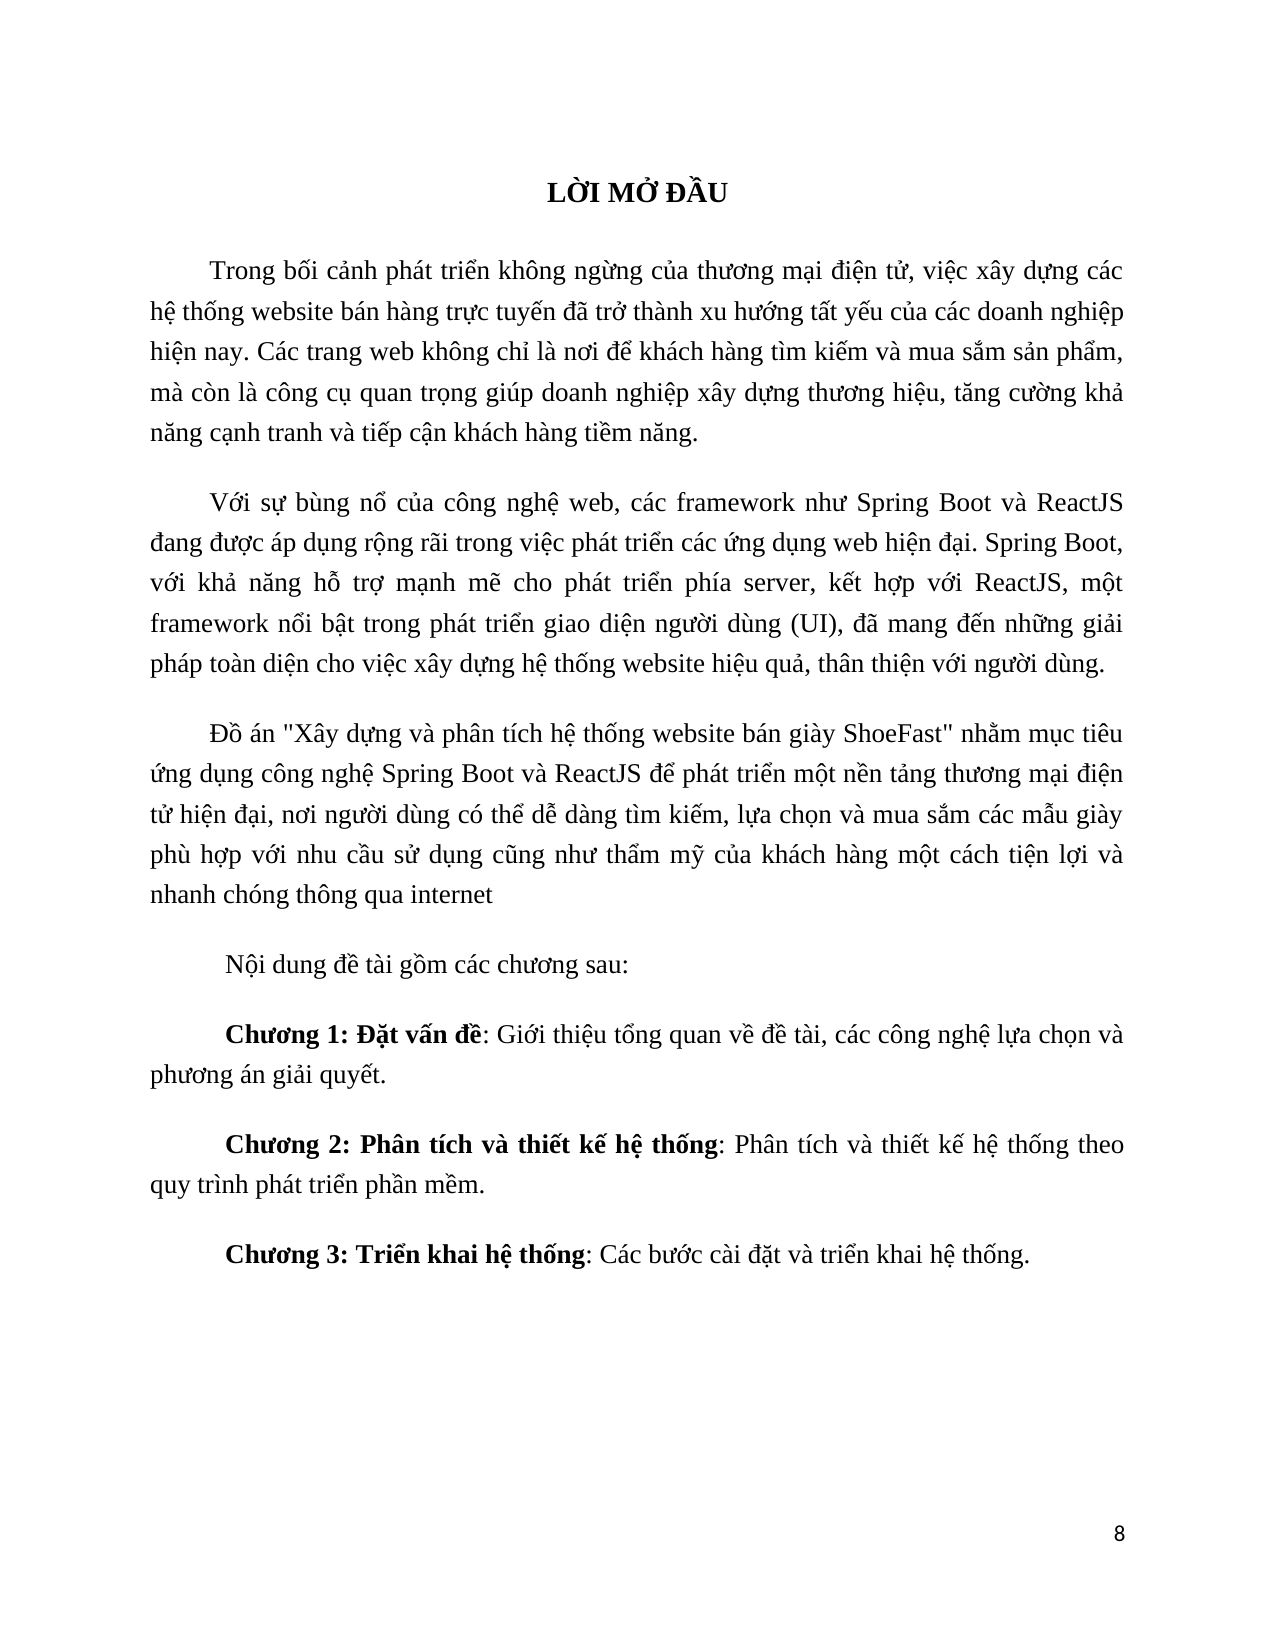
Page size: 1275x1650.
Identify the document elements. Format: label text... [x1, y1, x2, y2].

text Trong bối cảnh phát triển không ngừng của thương mại điện tử, việc xây dựng các hệ thống website bán hàng trực tuyến đã trở thành xu hướng tất yếu của các doanh nghiệp hiện nay. Các trang web không chỉ là nơi để khách hàng tìm kiếm và mua sắm sản phẩm, mà còn là công cụ quan trọng giúp doanh nghiệp xây dựng thương hiệu, tăng cường khả năng cạnh tranh và tiếp cận khách hàng tiềm năng. [150, 254, 1125, 447]
text Nội dung đề tài gồm các chương sau: [150, 948, 1125, 979]
text Chương 1: Đặt vấn đề: Giới thiệu tổng quan về đề tài, các công nghệ lựa chọn và phương án giải quyết. [150, 1018, 1125, 1089]
text Chương 2: Phân tích và thiết kế hệ thống: Phân tích và thiết kế hệ thống theo quy trình phát triển phần mềm. [150, 1128, 1125, 1199]
subtitle LỜI MỞ ĐẦU [150, 175, 1125, 208]
text Với sự bùng nổ của công nghệ web, các framework như Spring Boot và ReactJS đang được áp dụng rộng rãi trong việc phát triển các ứng dụng web hiện đại. Spring Boot, với khả năng hỗ trợ mạnh mẽ cho phát triển phía server, kết hợp với ReactJS, một framework nổi bật trong phát triển giao diện người dùng (UI), đã mang đến những giải pháp toàn diện cho việc xây dựng hệ thống website hiệu quả, thân thiện với người dùng. [150, 486, 1125, 678]
text Đồ án "Xây dựng và phân tích hệ thống website bán giày ShoeFast" nhằm mục tiêu ứng dụng công nghệ Spring Boot và ReactJS để phát triển một nền tảng thương mại điện tử hiện đại, nơi người dùng có thể dễ dàng tìm kiếm, lựa chọn và mua sắm các mẫu giày phù hợp với nhu cầu sử dụng cũng như thẩm mỹ của khách hàng một cách tiện lợi và nhanh chóng thông qua internet [150, 717, 1125, 910]
text Chương 3: Triển khai hệ thống: Các bước cài đặt và triển khai hệ thống. [150, 1238, 1125, 1269]
